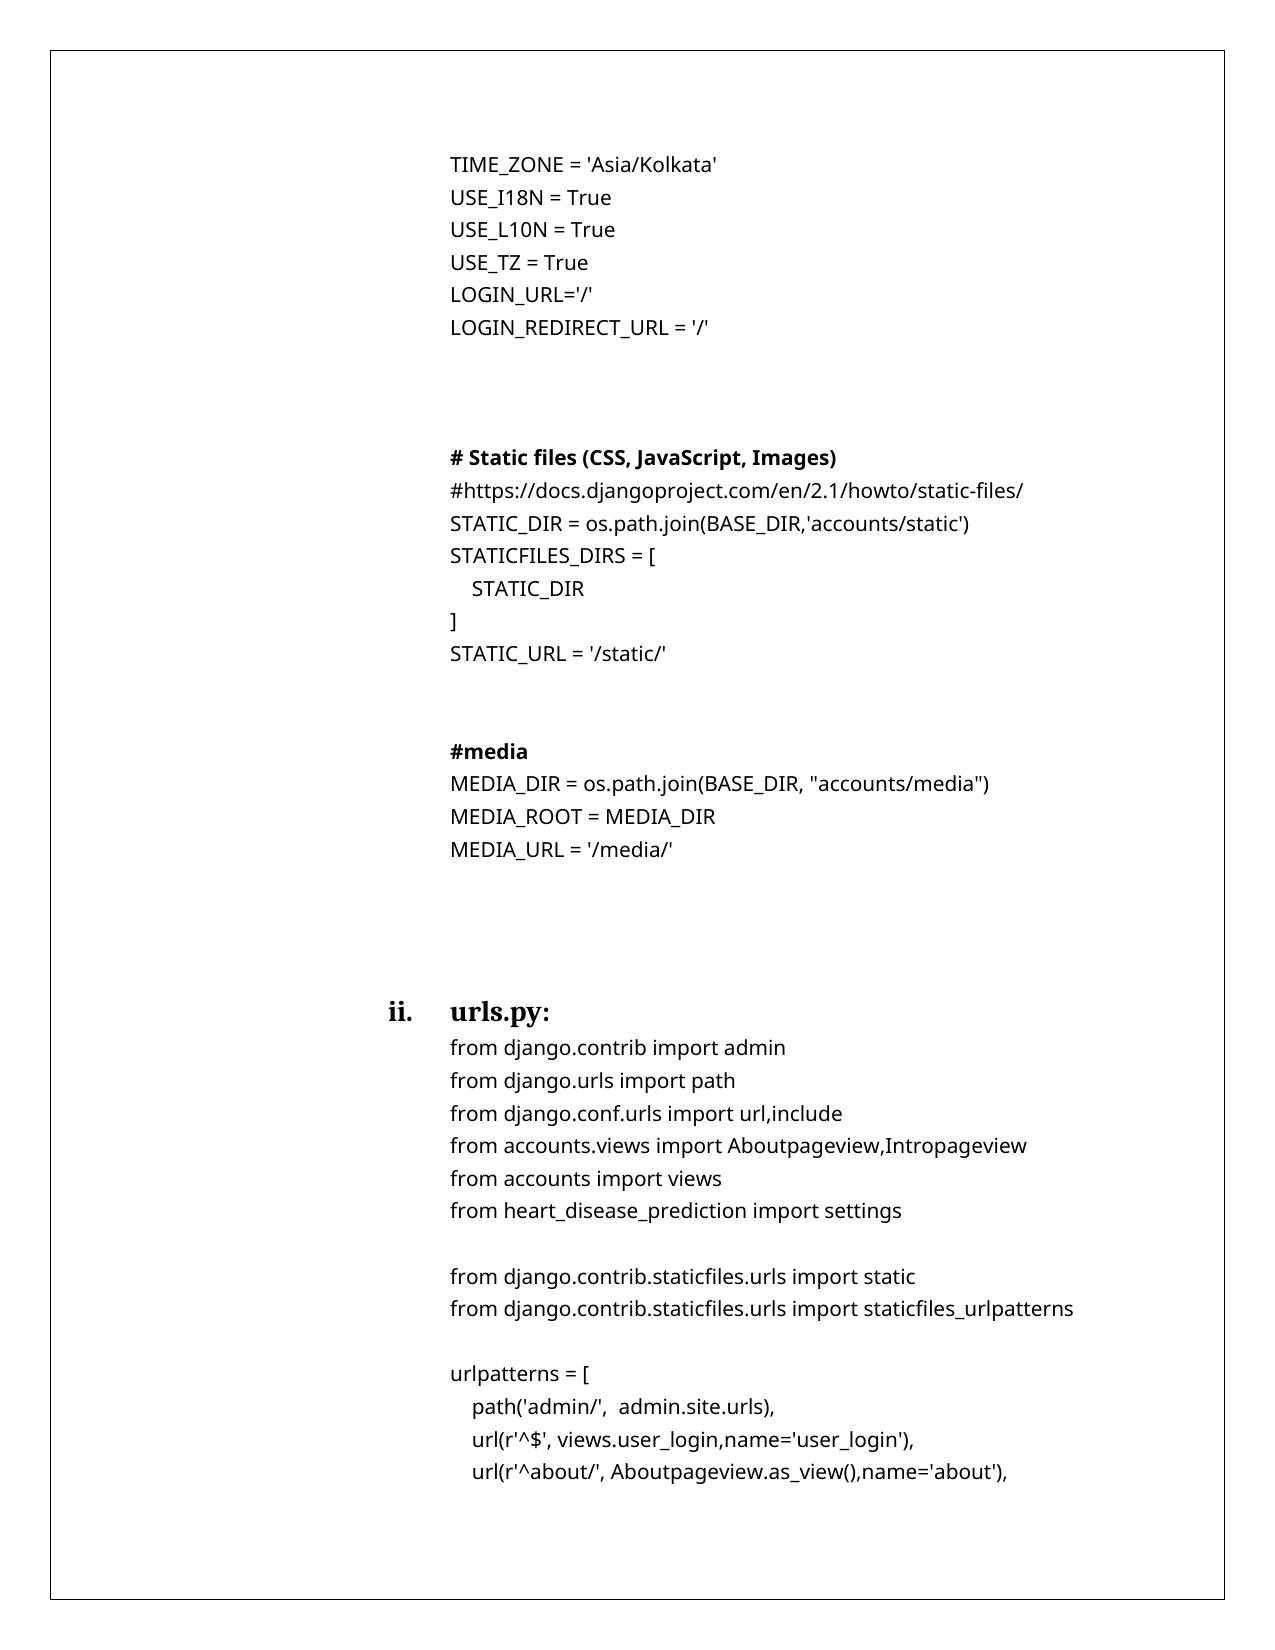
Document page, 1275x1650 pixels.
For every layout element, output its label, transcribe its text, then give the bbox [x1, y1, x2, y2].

list from accounts import views [450, 1164, 1125, 1192]
list ] [450, 606, 1125, 635]
list STATICFILES_DIRS = [ [450, 541, 1125, 570]
list USE_TZ = True [450, 248, 1125, 276]
list from heart_disease_prediction import settings [450, 1197, 1125, 1225]
list from django.conf.urls import url,include [450, 1099, 1125, 1127]
list from django.contrib.staticfiles.urls import static [450, 1262, 1125, 1290]
list STATIC_URL = '/static/' [450, 639, 1125, 667]
list from accounts.views import Aboutpageview,Intropageview [450, 1131, 1125, 1160]
list USE_L10N = True [450, 215, 1125, 244]
list path('admin/', admin.site.urls), [450, 1392, 1125, 1421]
list from django.contrib.staticfiles.urls import staticfiles_urlpatterns [450, 1294, 1125, 1323]
list MEDIA_URL = '/media/' [450, 835, 1125, 863]
list MEDIA_DIR = os.path.join(BASE_DIR, "accounts/media") [450, 769, 1125, 798]
list url(r'^about/', Aboutpageview.as_view(),name='about'), [450, 1457, 1125, 1486]
list # Static files (CSS, JavaScript, Images) [450, 443, 1125, 472]
list MEDIA_ROOT = MEDIA_DIR [450, 802, 1125, 831]
list urls.py: [412, 995, 1125, 1028]
list urlpatterns = [ [450, 1359, 1125, 1388]
list STATIC_DIR [450, 574, 1125, 602]
list TIME_ZONE = 'Asia/Kolkata' [450, 150, 1125, 178]
list USE_I18N = True [450, 183, 1125, 211]
list LOGIN_URL='/' [450, 280, 1125, 309]
list LOGIN_REDIRECT_URL = '/' [450, 313, 1125, 341]
list #https://docs.djangoproject.com/en/2.1/howto/static-files/ [450, 476, 1125, 504]
list from django.urls import path [450, 1066, 1125, 1094]
list STATIC_DIR = os.path.join(BASE_DIR,'accounts/static') [450, 509, 1125, 537]
list url(r'^$', views.user_login,name='user_login'), [450, 1425, 1125, 1453]
list #media [450, 737, 1125, 765]
list from django.contrib import admin [450, 1033, 1125, 1062]
